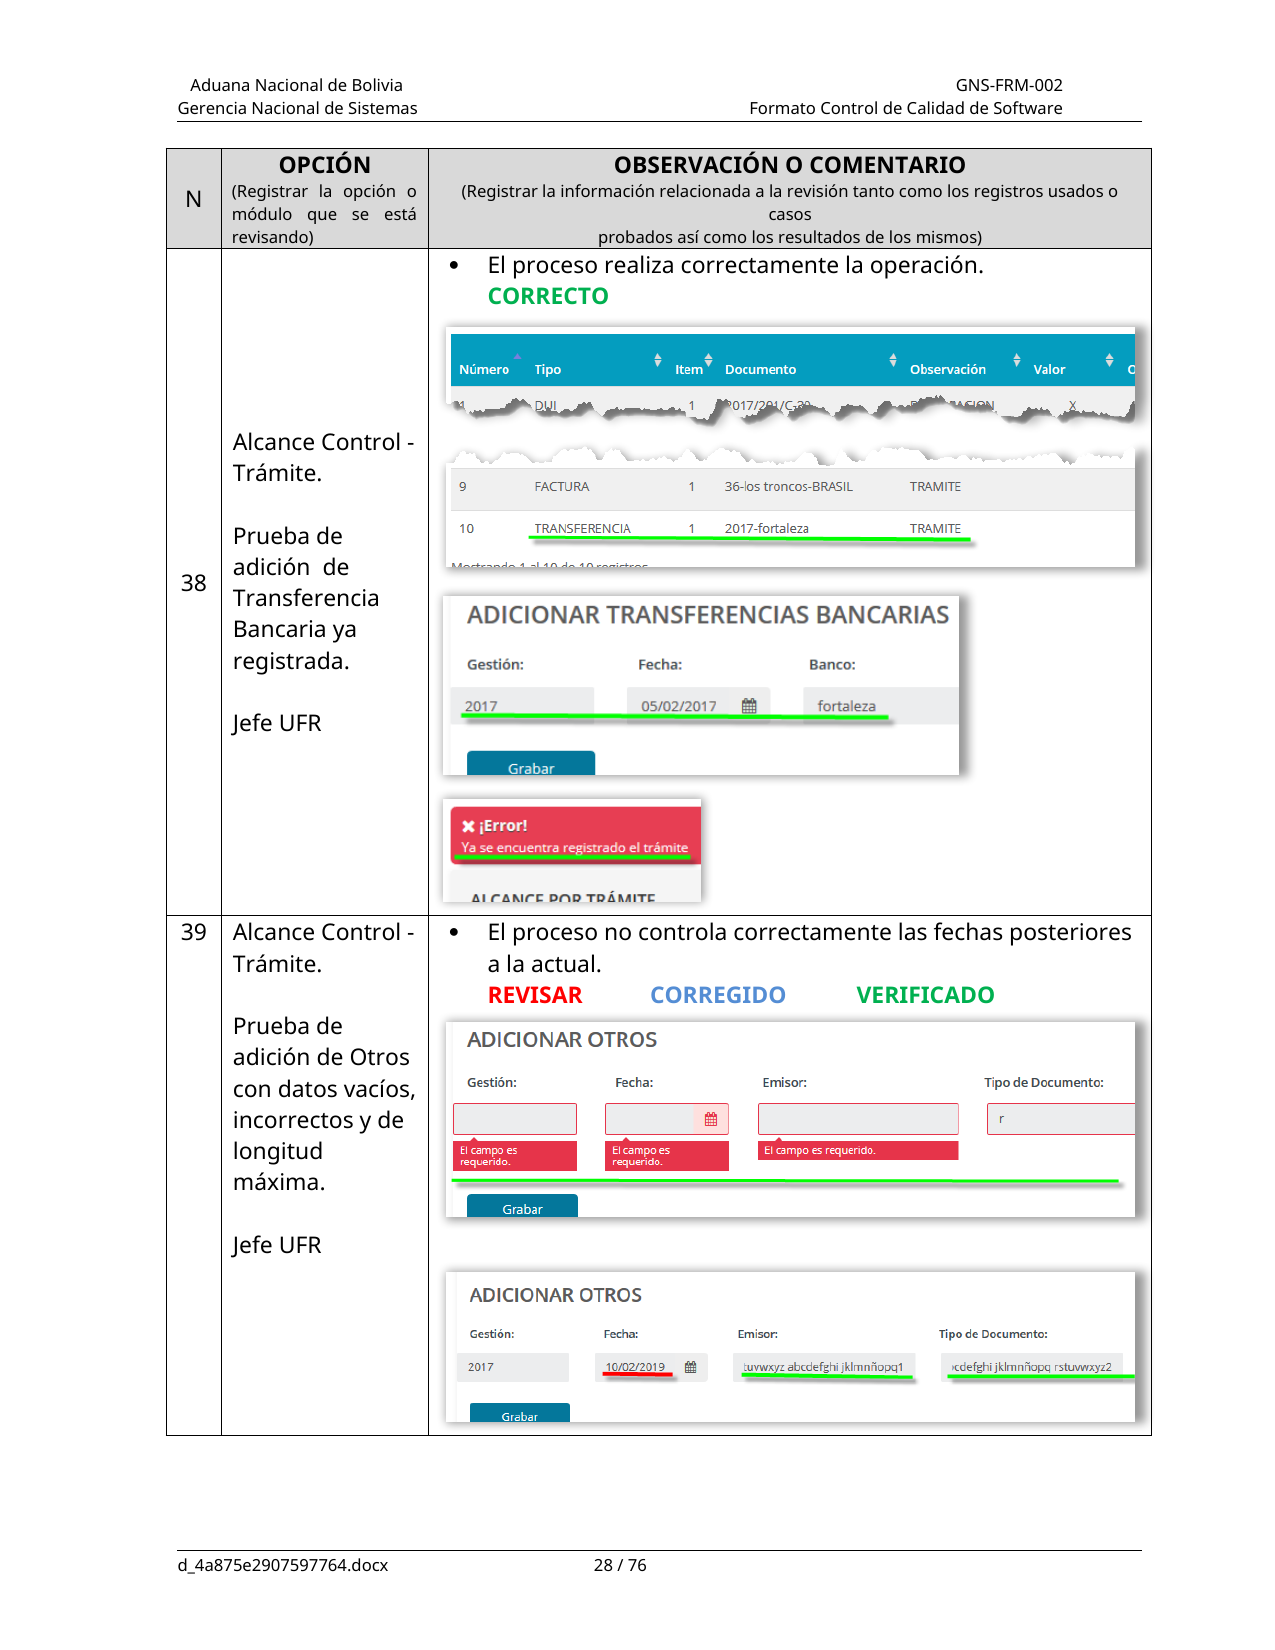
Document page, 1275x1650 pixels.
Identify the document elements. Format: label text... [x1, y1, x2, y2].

table_cell El proceso realiza correctamente la operación. CORRECTO [429, 249, 1151, 915]
table_cell El proceso no controla correctamente las fechas posteriores a la actual. REVISAR CORREGIDO VERIFICADO [429, 916, 1151, 1435]
picture [446, 1022, 1135, 1217]
picture [443, 596, 959, 775]
picture [530, 764, 535, 773]
table_cell Alcance Control - Trámite. Prueba de adición de Otros con datos vacíos, incorrectos y de longitud máxima. Jefe UFR [222, 916, 428, 1435]
table_cell Alcance Control - Trámite. Prueba de adición de Transferencia Bancaria ya registrada. Jefe UFR [222, 249, 428, 915]
picture [443, 799, 701, 902]
picture [446, 327, 1135, 567]
table_header N [167, 149, 221, 248]
table_cell [167, 249, 221, 915]
table_header OBSERVACIÓN O COMENTARIO (Registrar la información relacionada a la revisión tanto como los registros usados o casos probados así como los resultados de los mismos) [429, 149, 1151, 248]
table_cell [167, 916, 221, 1435]
table_header OPCIÓN (Registrar la opción o módulo que se está revisando) [222, 149, 428, 248]
picture [446, 1272, 1135, 1422]
